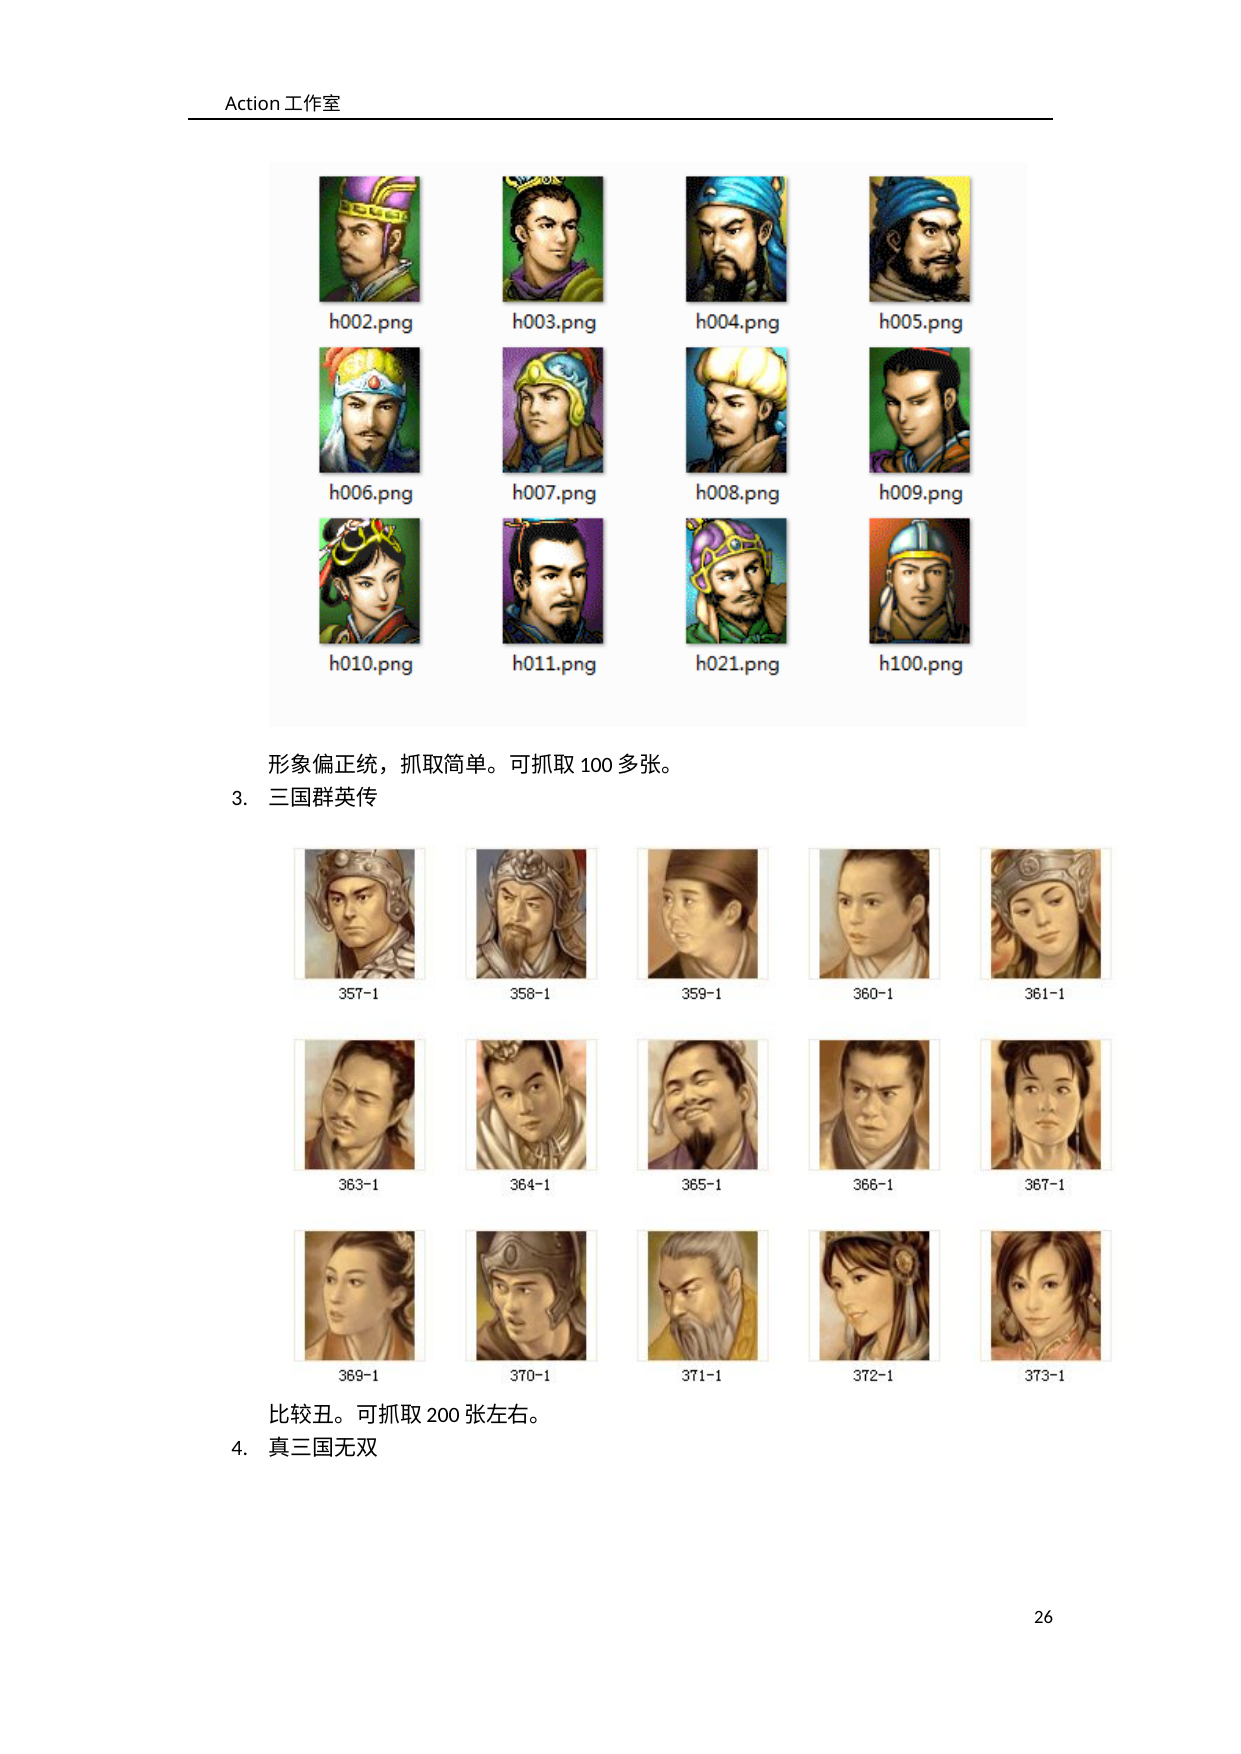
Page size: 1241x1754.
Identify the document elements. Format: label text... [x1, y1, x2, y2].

text 比较丑。可抓取200张左右。 [269, 1397, 1053, 1429]
list 三国群英传 [231, 779, 1053, 812]
picture [268, 162, 1028, 727]
picture [268, 812, 1134, 1388]
list 真三国无双 [231, 1429, 1053, 1462]
text 形象偏正统，抓取简单。可抓取100多张。 [269, 747, 1053, 779]
